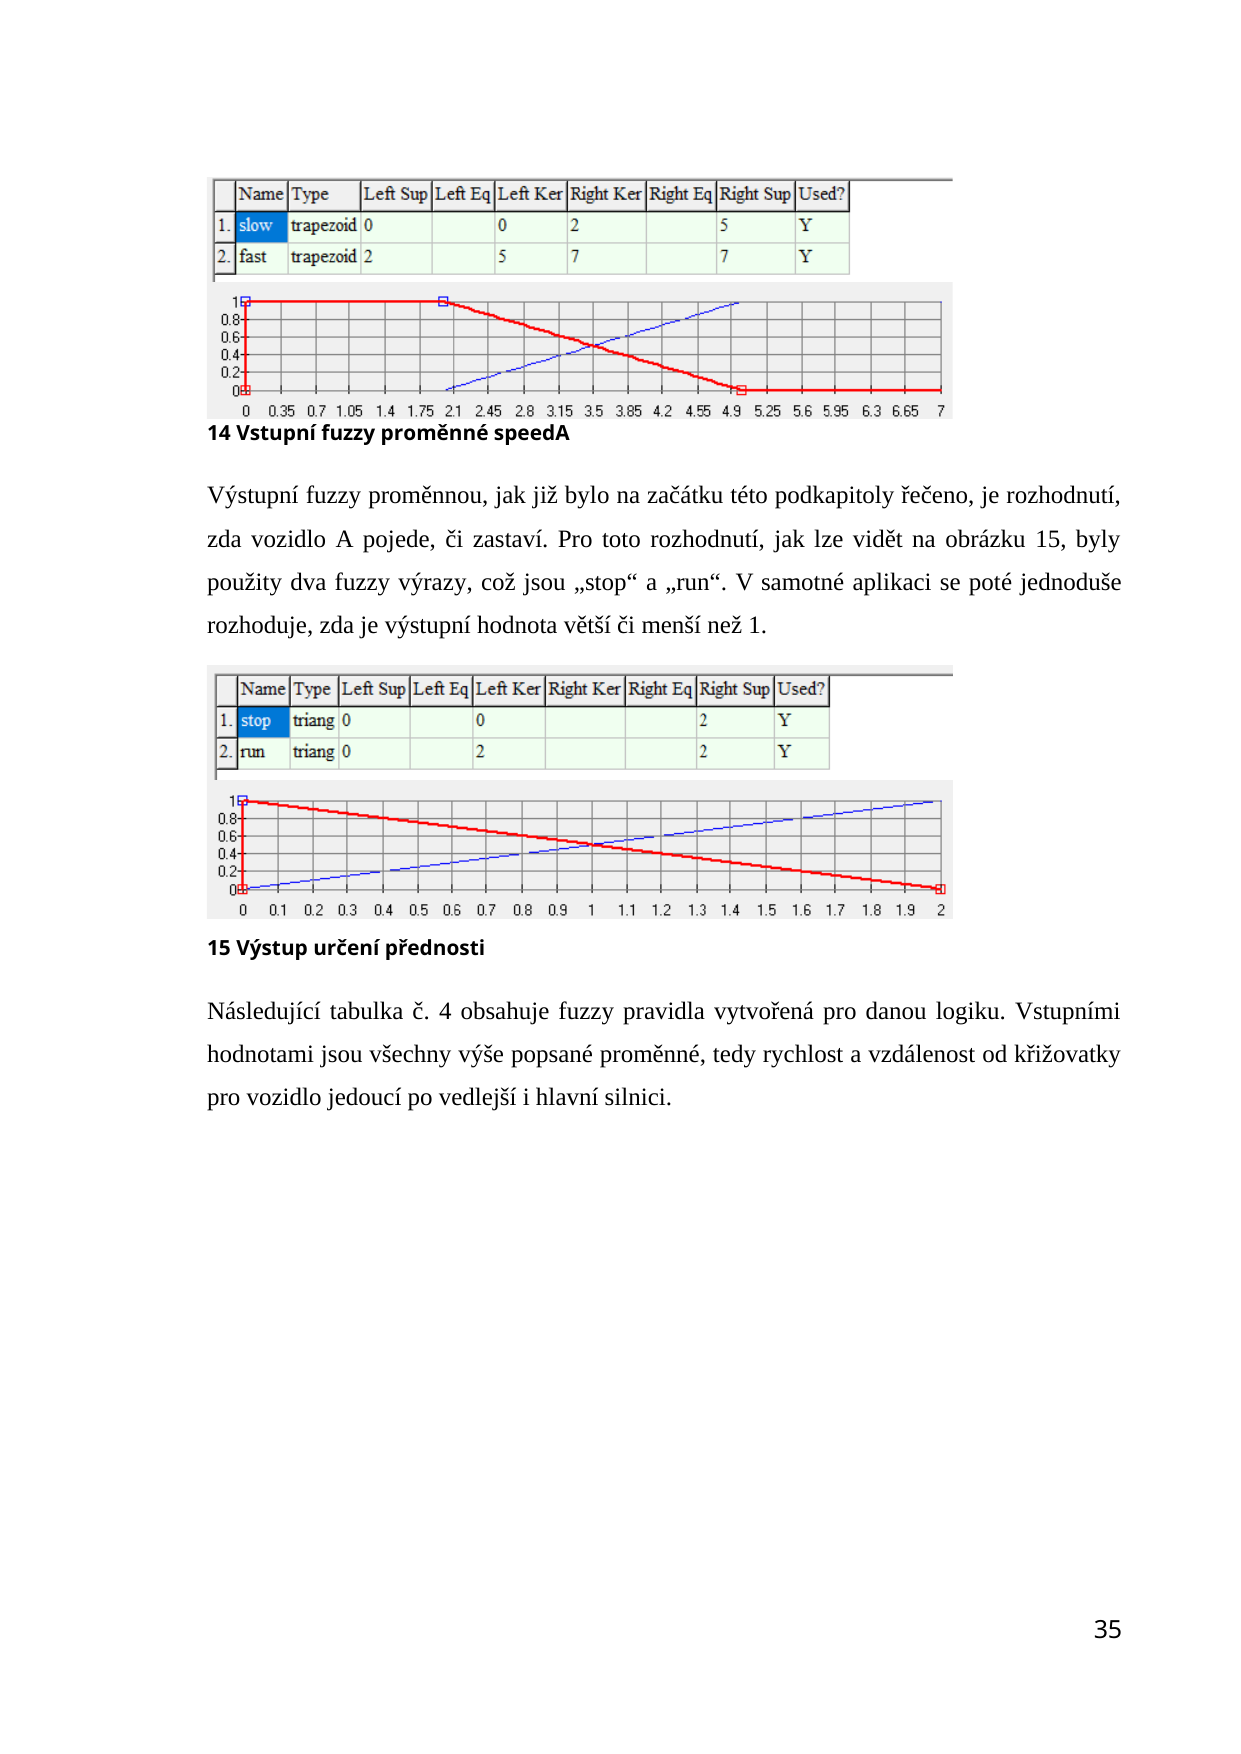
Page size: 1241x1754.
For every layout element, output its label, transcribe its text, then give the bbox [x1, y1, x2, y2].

picture [206, 177, 953, 419]
text Výstupní fuzzy proměnnou, jak již bylo na začátku této podkapitoly řečeno, je rozhodnutí, zda vozidlo A pojede, či zastaví. Pro toto rozhodnutí, jak lze vidět na obrázku 15, byly použity dva fuzzy výrazy, což jsou „stop“ a „run“. V samotné aplikaci se poté jednoduše rozhoduje, zda je výstupní hodnota větší či menší než 1. [207, 481, 1122, 639]
picture [206, 665, 953, 919]
text Následující tabulka č. 4 obsahuje fuzzy pravidla vytvořená pro danou logiku. Vstupními hodnotami jsou všechny výše popsané proměnné, tedy rychlost a vzdálenost od křižovatky pro vozidlo jedoucí po vedlejší i hlavní silnici. [207, 996, 1122, 1111]
text 14 Vstupní fuzzy proměnné speedA [207, 418, 1122, 447]
text 15 Výstup určení přednosti [207, 933, 1122, 962]
